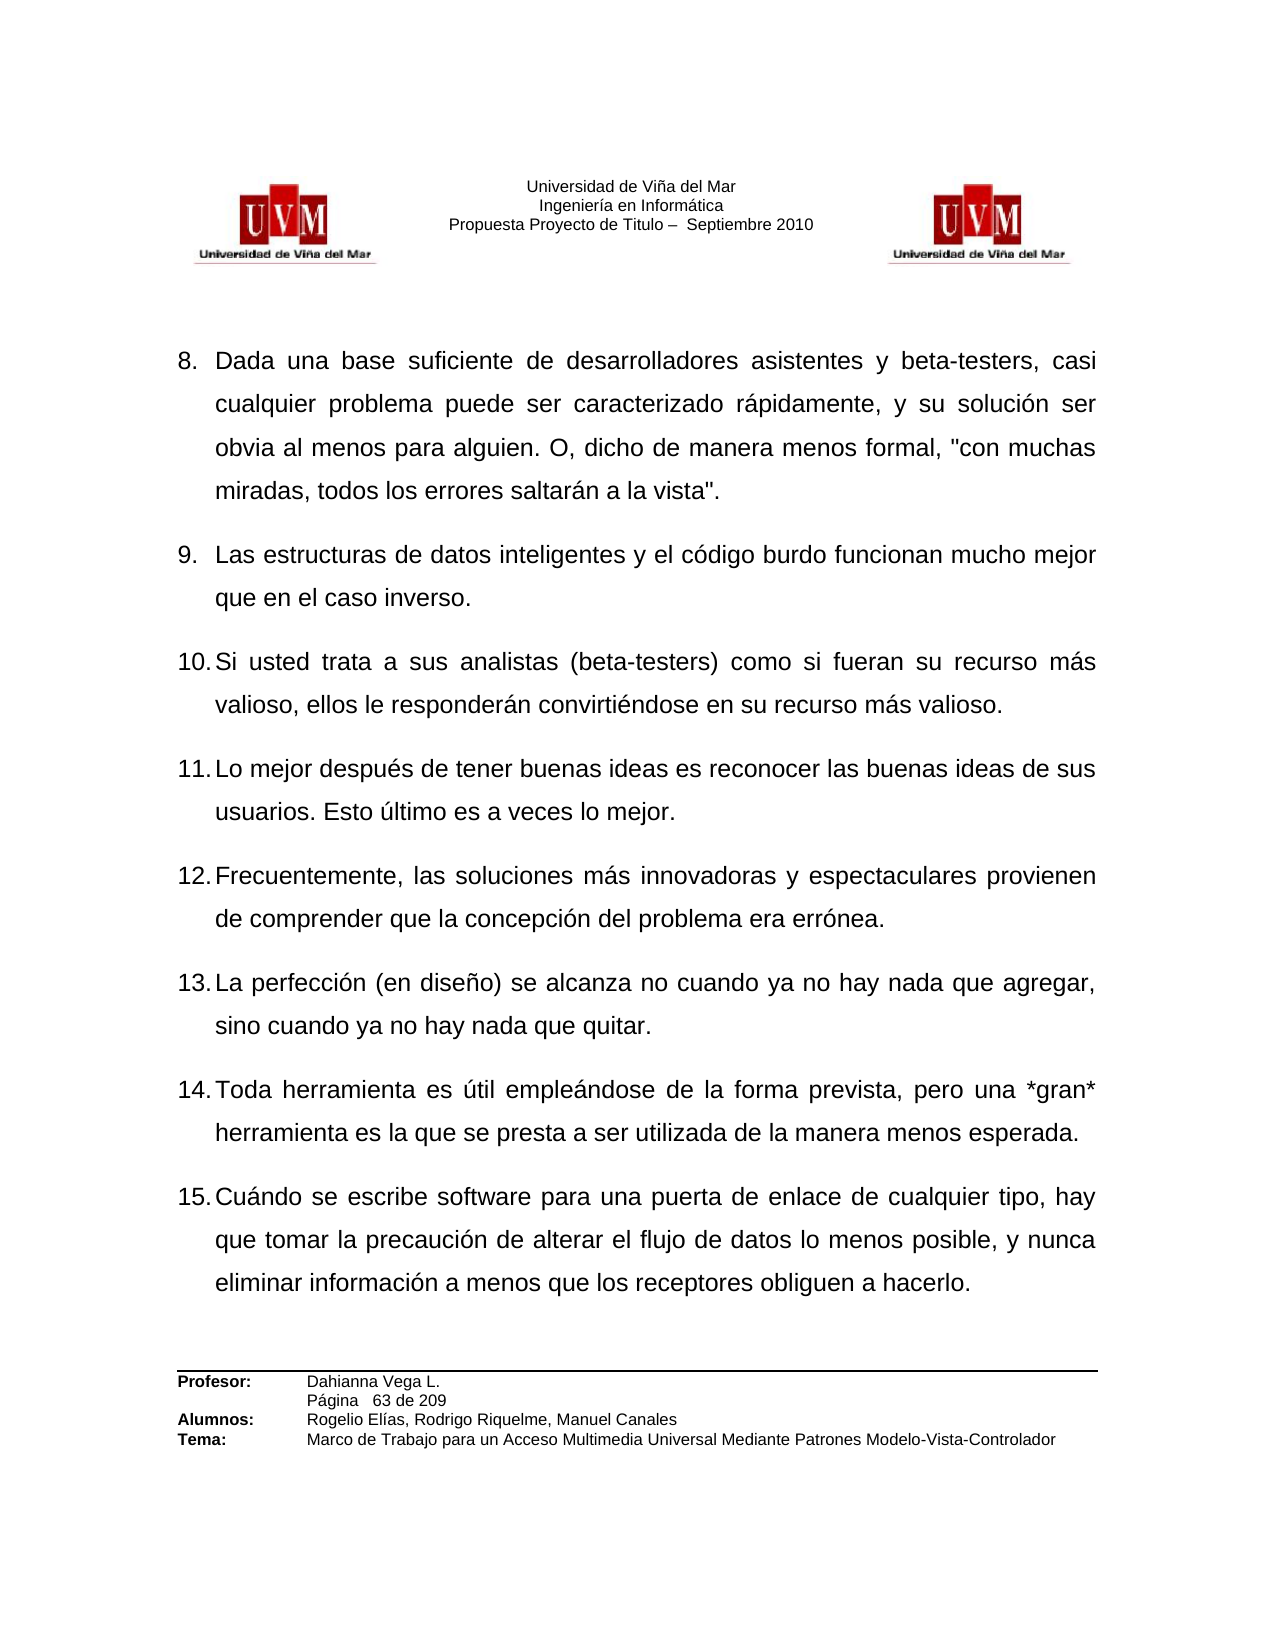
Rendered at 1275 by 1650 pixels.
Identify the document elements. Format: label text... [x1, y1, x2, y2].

picture [871, 176, 1084, 267]
list Frecuentemente, las soluciones más innovadoras y espectaculares provienen de comprender que la concepción del problema era errónea. [177, 861, 1098, 933]
list Si usted trata a sus analistas (beta-testers) como si fueran su recurso más valioso, ellos le responderán convirtiéndose en su recurso más valioso. [177, 647, 1098, 719]
list Lo mejor después de tener buenas ideas es reconocer las buenas ideas de sus usuarios. Esto último es a veces lo mejor. [177, 754, 1098, 826]
list Cuándo se escribe software para una puerta de enlace de cualquier tipo, hay que tomar la precaución de alterar el flujo de datos lo menos posible, y nunca eliminar información a menos que los receptores obliguen a hacerlo. [177, 1182, 1098, 1297]
list Toda herramienta es útil empleándose de la forma prevista, pero una *gran* herramienta es la que se presta a ser utilizada de la manera menos esperada. [177, 1075, 1098, 1147]
list La perfección (en diseño) se alcanza no cuando ya no hay nada que agregar, sino cuando ya no hay nada que quitar. [177, 968, 1098, 1040]
picture [177, 176, 390, 267]
list Las estructuras de datos inteligentes y el código burdo funcionan mucho mejor que en el caso inverso. [177, 540, 1098, 612]
list Dada una base suficiente de desarrolladores asistentes y beta-testers, casi cualquier problema puede ser caracterizado rápidamente, y su solución ser obvia al menos para alguien. O, dicho de manera menos formal, "con muchas miradas, todos los errores saltarán a la vista". [177, 346, 1098, 504]
